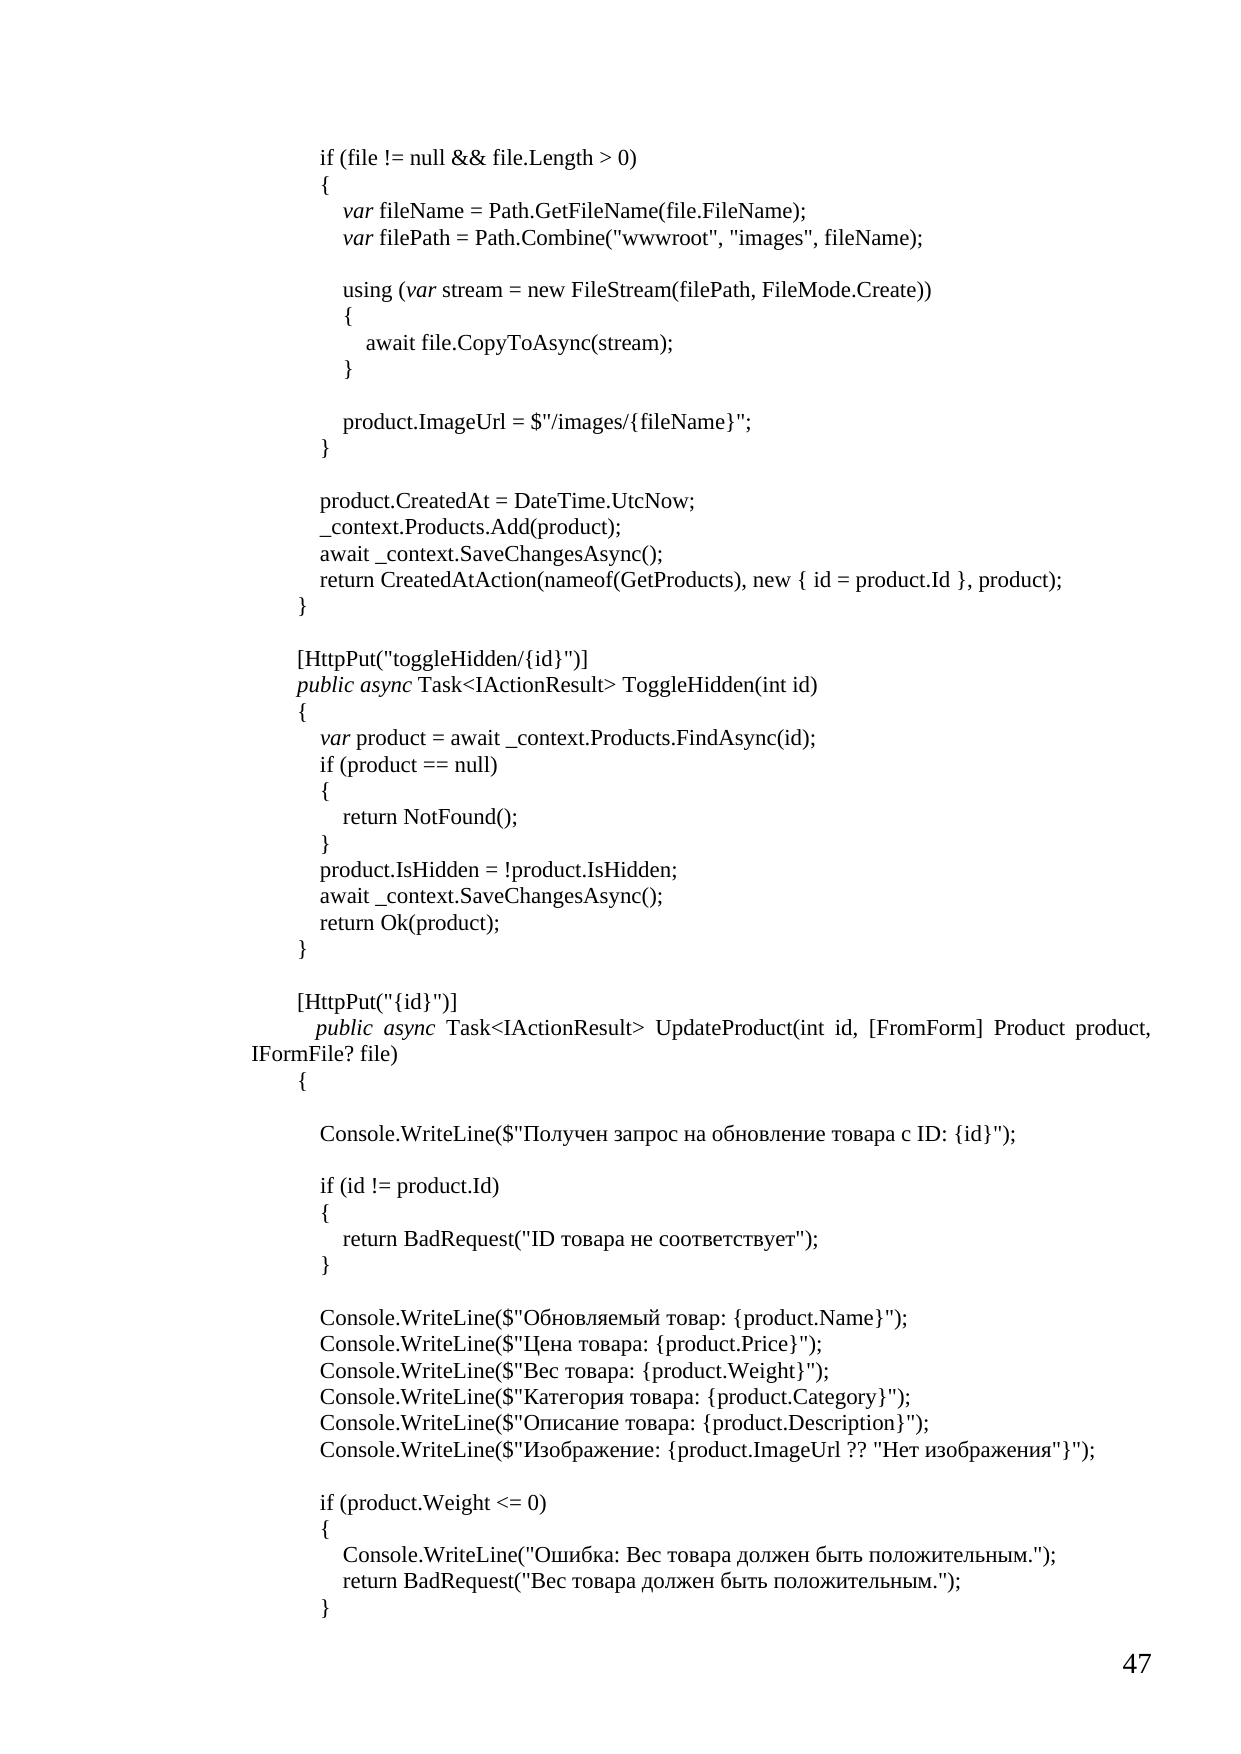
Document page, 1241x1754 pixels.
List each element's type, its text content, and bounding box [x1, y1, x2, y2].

text } [251, 1594, 1152, 1620]
text Console.WriteLine("Ошибка: Вес товара должен быть положительным."); [251, 1541, 1152, 1568]
text return NotFound(); [251, 803, 1152, 830]
text var product = await _context.Products.FindAsync(id); [251, 724, 1152, 751]
text } [251, 830, 1152, 856]
text product.ImageUrl = $"/images/{fileName}"; [251, 408, 1152, 434]
text public async Task<IActionResult> ToggleHidden(int id) [251, 672, 1152, 698]
text Console.WriteLine($"Описание товара: {product.Description}"); [251, 1409, 1152, 1436]
text Console.WriteLine($"Цена товара: {product.Price}"); [251, 1330, 1152, 1357]
text if (id != product.Id) [251, 1172, 1152, 1199]
text if (product == null) [251, 751, 1152, 777]
text public async Task<IActionResult> UpdateProduct(int id, [FromForm] Product product, IFormFile? file) [251, 1014, 1152, 1067]
text var fileName = Path.GetFileName(file.FileName); [251, 197, 1152, 223]
text _context.Products.Add(product); [251, 513, 1152, 540]
text { [251, 1067, 1152, 1093]
text return BadRequest("Вес товара должен быть положительным."); [251, 1568, 1152, 1594]
text Console.WriteLine($"Получен запрос на обновление товара с ID: {id}"); [251, 1119, 1152, 1146]
text using (var stream = new FileStream(filePath, FileMode.Create)) [251, 276, 1152, 303]
text { [251, 171, 1152, 197]
text return CreatedAtAction(nameof(GetProducts), new { id = product.Id }, product); [251, 566, 1152, 592]
text Console.WriteLine($"Изображение: {product.ImageUrl ?? "Нет изображения"}"); [251, 1436, 1152, 1462]
text [HttpPut("{id}")] [251, 988, 1152, 1014]
text { [251, 303, 1152, 329]
text var filePath = Path.Combine("wwwroot", "images", fileName); [251, 223, 1152, 250]
text await _context.SaveChangesAsync(); [251, 882, 1152, 909]
text } [251, 1251, 1152, 1278]
text { [251, 777, 1152, 803]
text { [251, 1515, 1152, 1541]
text { [251, 698, 1152, 724]
text Console.WriteLine($"Обновляемый товар: {product.Name}"); [251, 1304, 1152, 1330]
text await file.CopyToAsync(stream); [251, 329, 1152, 355]
text product.CreatedAt = DateTime.UtcNow; [251, 487, 1152, 513]
text } [251, 935, 1152, 961]
text { [251, 1199, 1152, 1225]
text await _context.SaveChangesAsync(); [251, 540, 1152, 566]
text } [251, 355, 1152, 382]
text if (file != null && file.Length > 0) [251, 144, 1152, 171]
text return Ok(product); [251, 909, 1152, 935]
text } [251, 592, 1152, 619]
text [HttpPut("toggleHidden/{id}")] [251, 645, 1152, 672]
text } [251, 434, 1152, 461]
text Console.WriteLine($"Категория товара: {product.Category}"); [251, 1383, 1152, 1409]
text if (product.Weight <= 0) [251, 1488, 1152, 1515]
text product.IsHidden = !product.IsHidden; [251, 856, 1152, 882]
text Console.WriteLine($"Вес товара: {product.Weight}"); [251, 1357, 1152, 1383]
text return BadRequest("ID товара не соответствует"); [251, 1225, 1152, 1251]
